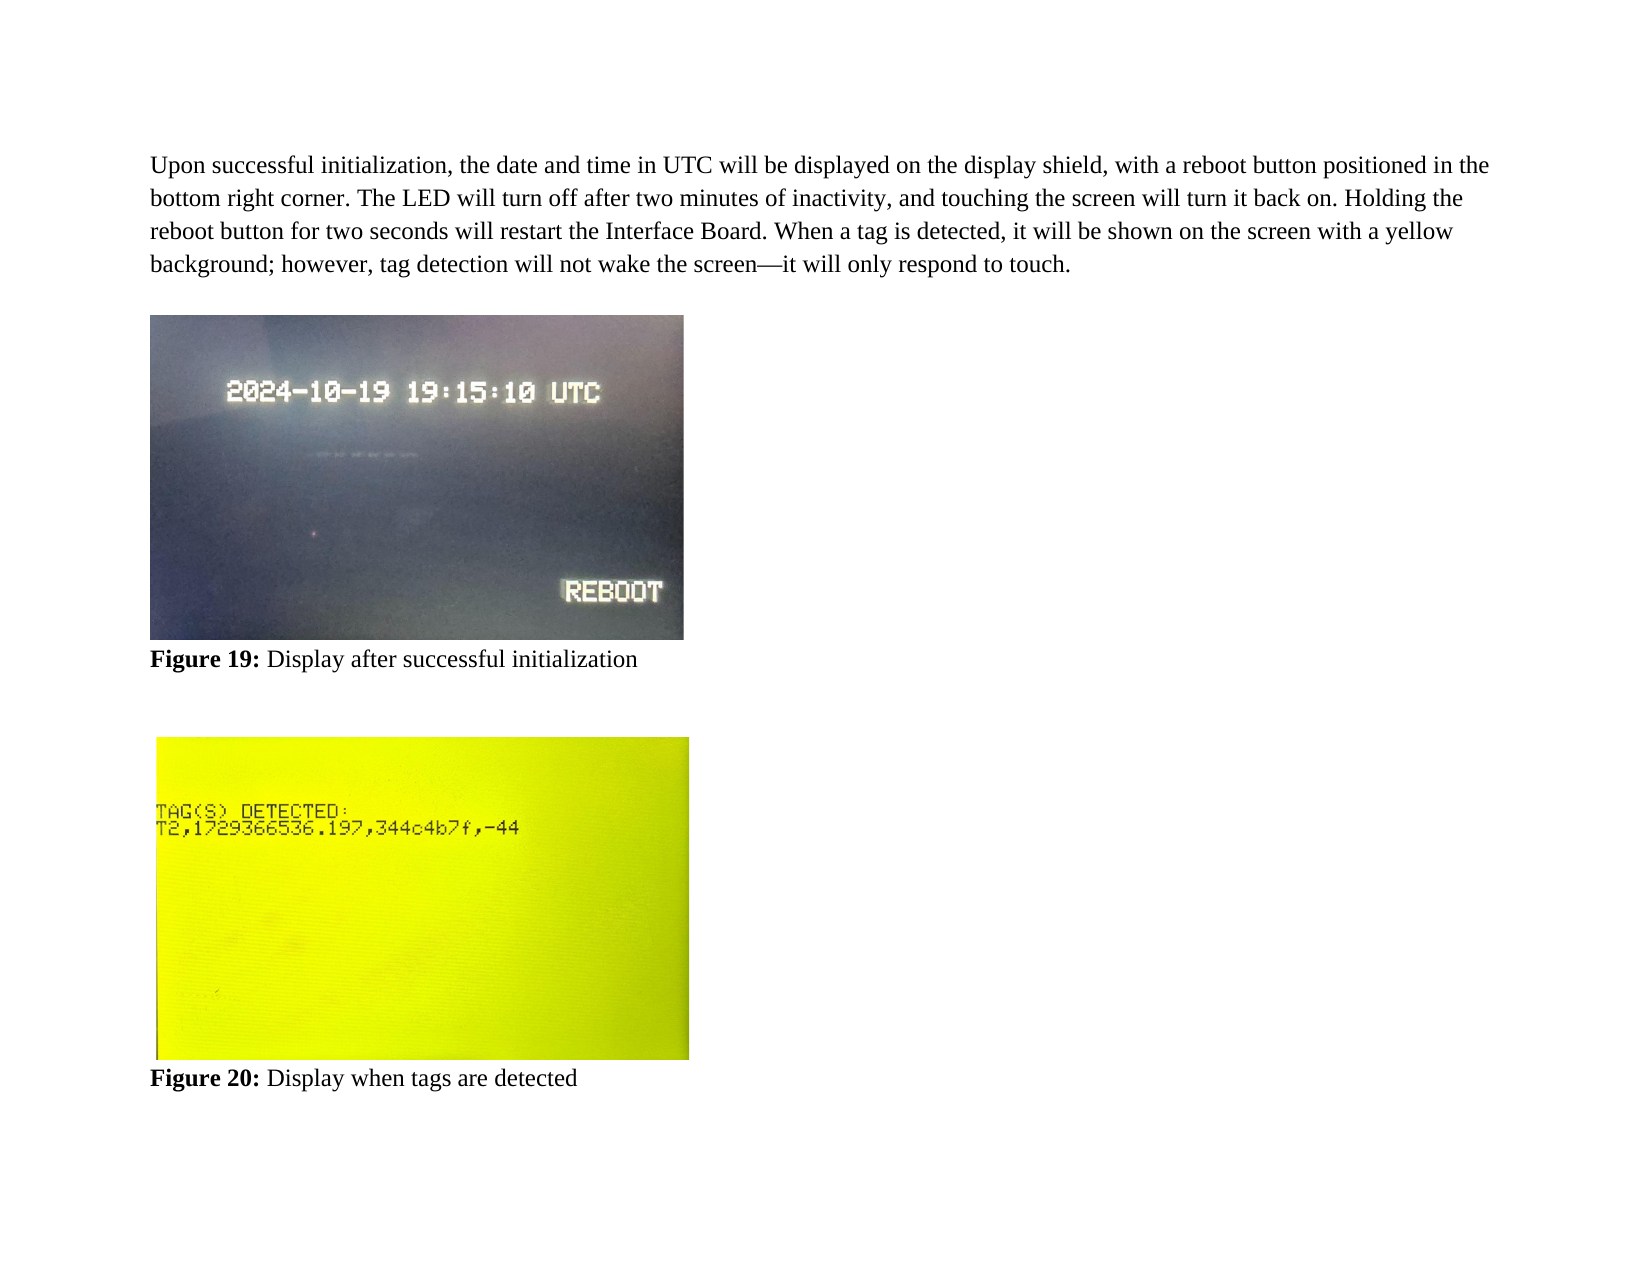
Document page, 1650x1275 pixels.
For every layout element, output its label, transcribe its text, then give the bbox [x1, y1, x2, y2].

picture [150, 315, 684, 640]
picture [156, 737, 690, 1060]
text Figure 19: Display after successful initialization [150, 644, 1500, 673]
text Figure 20: Display when tags are detected [150, 1063, 1500, 1092]
text Upon successful initialization, the date and time in UTC will be displayed on the display shield, with a reboot button positioned in the bottom right corner. The LED will turn off after two minutes of inactivity, and touching the screen will turn it back on. Holding the reboot button for two seconds will restart the Interface Board. When a tag is detected, it will be shown on the screen with a yellow background; however, tag detection will not wake the screen—it will only respond to touch. [150, 150, 1500, 278]
